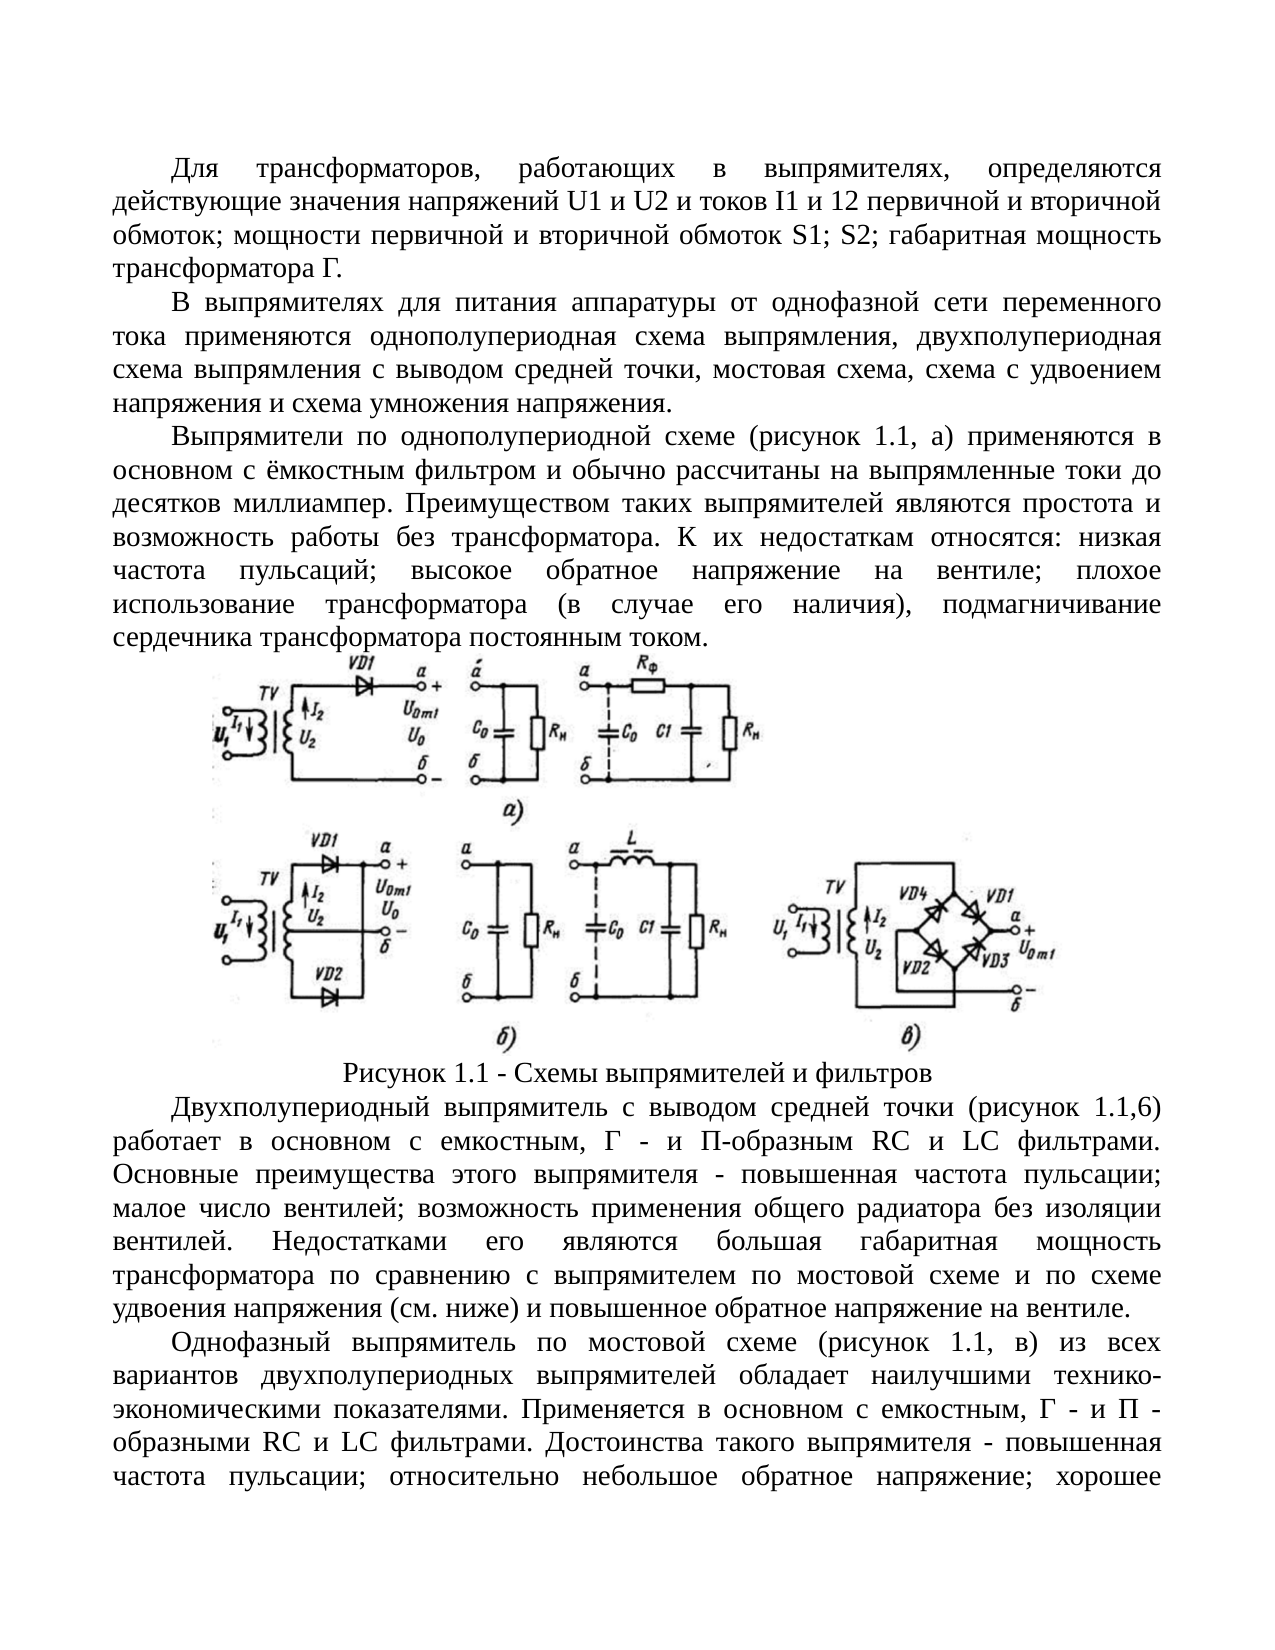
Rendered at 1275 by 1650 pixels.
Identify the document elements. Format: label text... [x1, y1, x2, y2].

picture [212, 653, 1063, 1056]
text Для трансформаторов, работающих в выпрямителях, определяются действующие значения напряжений U1 и U2 и токов I1 и 12 первичной и вторичной обмоток; мощности первичной и вторичной обмоток S1; S2; габаритная мощность трансформатора Г. [112, 150, 1162, 284]
list Выпрямители по однополупериодной схеме (рисунок 1.1, а) применяются в основном с ёмкостным фильтром и обычно рассчитаны на выпрямленные токи до десятков миллиампер. Преимуществом таких выпрямителей являются простота и возможность работы без трансформатора. К их недостаткам относятся: низкая частота пульсаций; высокое обратное напряжение на вентиле; плохое использование трансформатора (в случае его наличия), подмагничивание сердечника трансформатора постоянным током. [112, 418, 1162, 653]
text Рисунок 1.1 - Схемы выпрямителей и фильтров [112, 1056, 1162, 1089]
list В выпрямителях для питания аппаратуры от однофазной сети переменного тока применяются однополупериодная схема выпрямления, двухполупериодная схема выпрямления с выводом средней точки, мостовая схема, схема с удвоением напряжения и схема умножения напряжения. [112, 284, 1162, 418]
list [112, 1324, 1162, 1492]
text Двухполупериодный выпрямитель с выводом средней точки (рисунок 1.1,6) работает в основном с емкостным, Г - и П-образным RC и LC фильтрами. Основные преимущества этого выпрямителя - повышенная частота пульсации; малое число вентилей; возможность применения общего радиатора без изоляции вентилей. Недостатками его являются большая габаритная мощность трансформатора по сравнению с выпрямителем по мостовой схеме и по схеме удвоения напряжения (см. ниже) и повышенное обратное напряжение на вентиле. [112, 1089, 1162, 1324]
